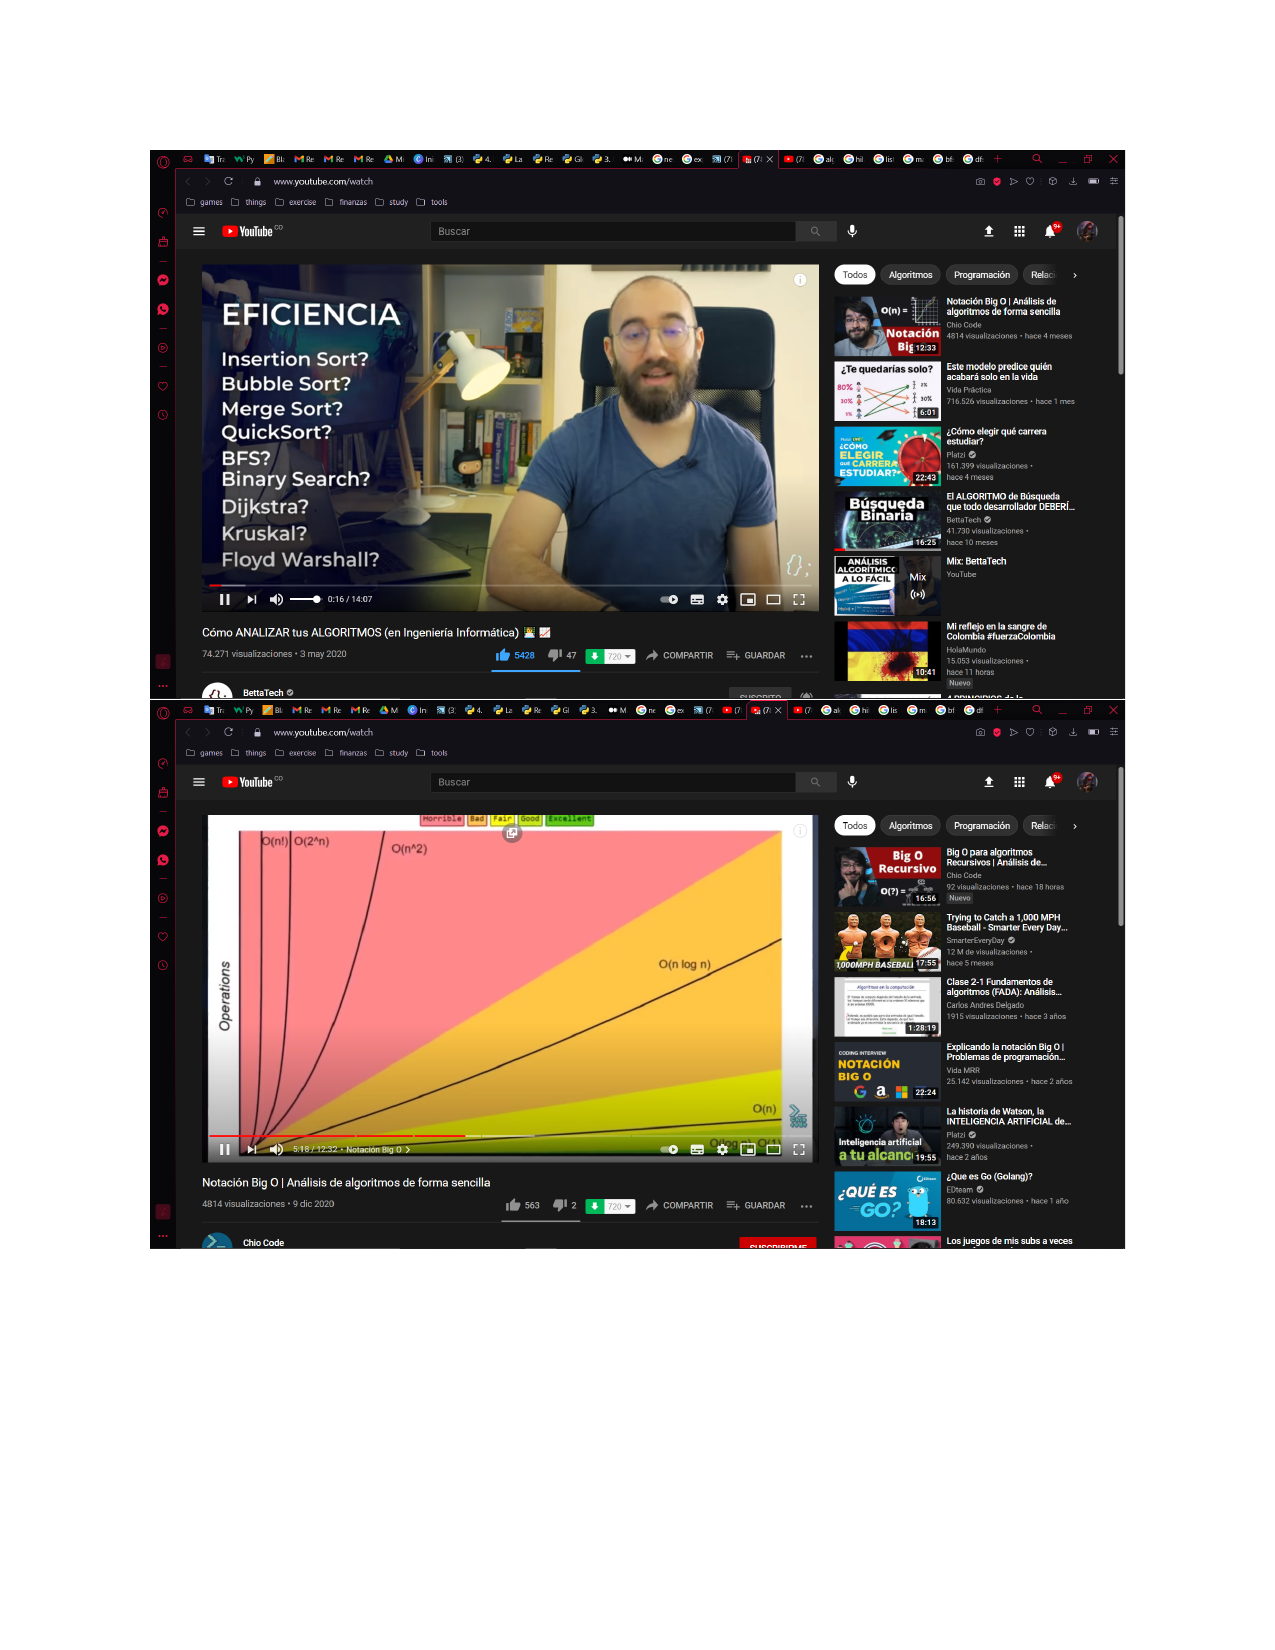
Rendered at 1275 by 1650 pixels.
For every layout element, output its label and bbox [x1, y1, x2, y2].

picture [150, 700, 1125, 1249]
picture [150, 150, 1125, 699]
